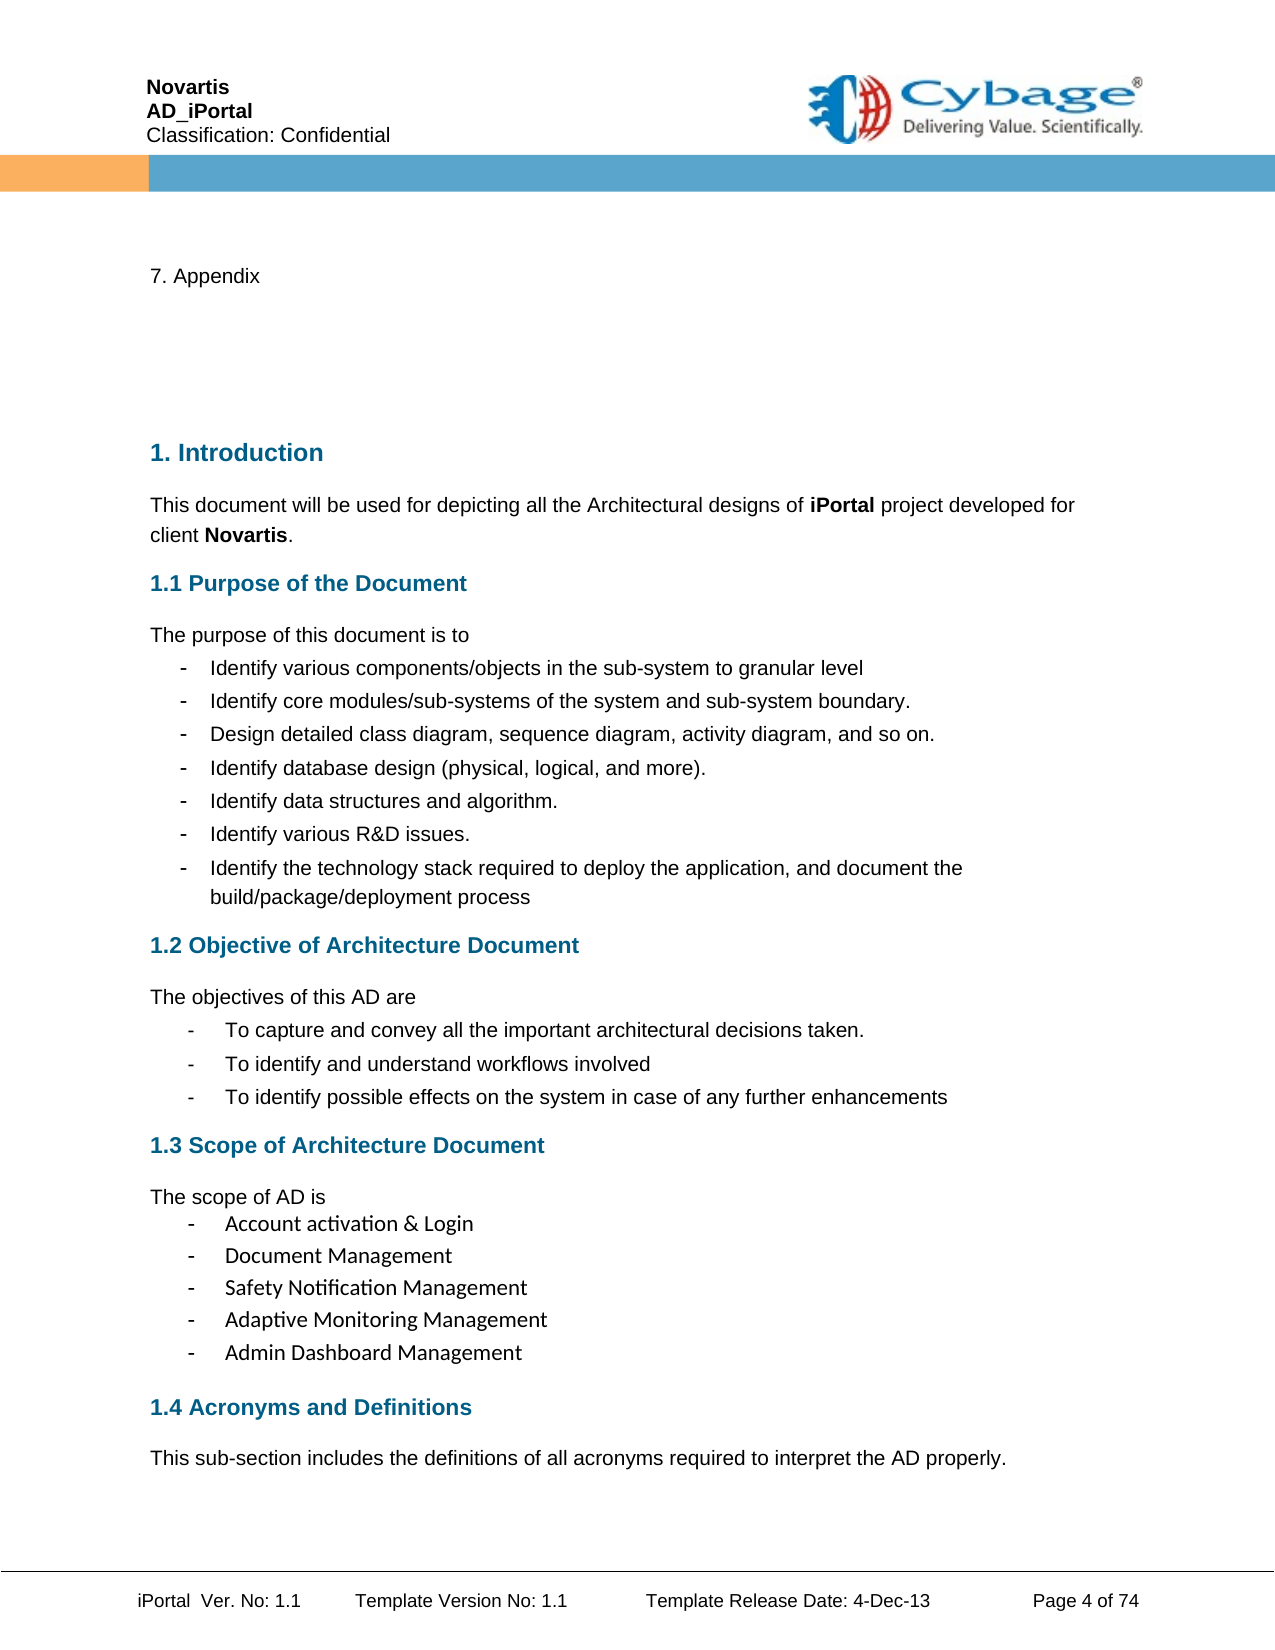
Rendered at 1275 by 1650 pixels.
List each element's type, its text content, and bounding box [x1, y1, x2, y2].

list To capture and convey all the important architectural decisions taken. [187, 1013, 1125, 1042]
text Identify various components/objects in the sub-system to granular level [180, 651, 1125, 680]
subtitle Purpose of the Document [150, 567, 1125, 596]
list Account activation & Login [187, 1209, 1125, 1237]
list Safety Notification Management [187, 1273, 1125, 1301]
list Adaptive Monitoring Management [187, 1305, 1125, 1333]
subtitle Acronyms and Definitions [150, 1391, 1125, 1420]
text Identify the technology stack required to deploy the application, and document the build/package/deployment process [180, 851, 1125, 909]
list To identify possible effects on the system in case of any further enhancements [187, 1080, 1125, 1109]
text Identify core modules/sub-systems of the system and sub-system boundary. [180, 684, 1125, 713]
text The purpose of this document is to [150, 617, 1125, 646]
subtitle Introduction [150, 438, 1125, 467]
text The objectives of this AD are [150, 980, 1125, 1009]
subtitle Objective of Architecture Document [150, 930, 1125, 959]
text The scope of AD is [150, 1180, 1125, 1209]
list To identify and understand workflows involved [187, 1046, 1125, 1076]
text Design detailed class diagram, sequence diagram, activity diagram, and so on. [180, 717, 1125, 746]
text Identify database design (physical, logical, and more). [180, 751, 1125, 780]
list Document Management [187, 1241, 1125, 1269]
list Admin Dashboard Management [187, 1338, 1125, 1366]
text 7. Appendix 73 [150, 259, 1125, 288]
text Identify various R&D issues. [180, 817, 1125, 846]
text Identify data structures and algorithm. [180, 784, 1125, 813]
text This document will be used for depicting all the Architectural designs of iPortal project developed for client Novartis. [150, 488, 1125, 546]
subtitle Scope of Architecture Document [150, 1130, 1125, 1159]
picture [808, 75, 1143, 144]
text This sub-section includes the definitions of all acronyms required to interpret the AD properly. [150, 1441, 1125, 1470]
